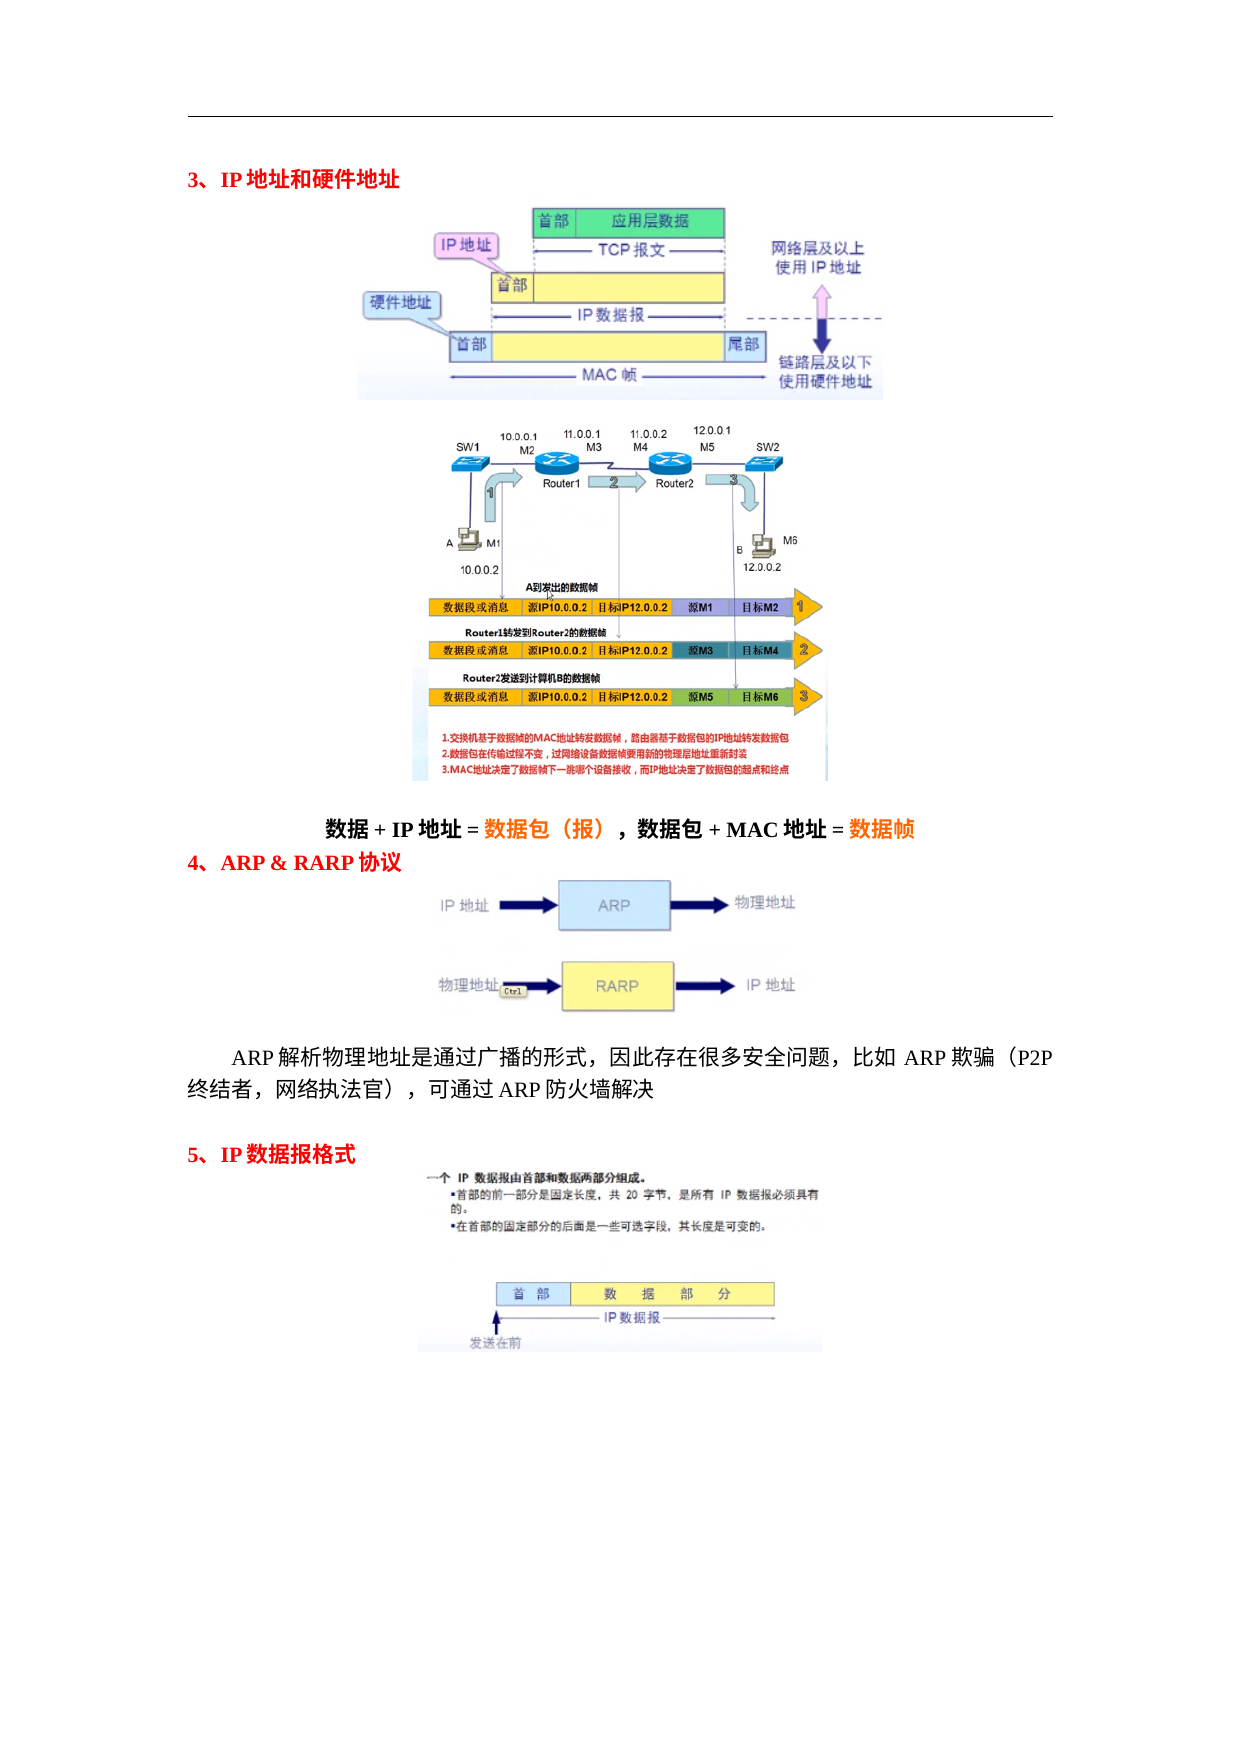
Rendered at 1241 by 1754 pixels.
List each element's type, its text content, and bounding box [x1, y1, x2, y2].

subtitle 4、ARP & RARP协议 [187, 844, 1053, 877]
text ARP解析物理地址是通过广播的形式，因此存在很多安全问题，比如ARP欺骗（P2P终结者，网络执法官），可通过ARP防火墙解决 [187, 1039, 1053, 1104]
text 数据 + IP地址 = 数据包（报），数据包 + MAC地址 = 数据帧 [187, 812, 1053, 844]
subtitle 3、IP地址和硬件地址 [187, 162, 1053, 194]
subtitle 5、IP数据报格式 [187, 1137, 1053, 1169]
